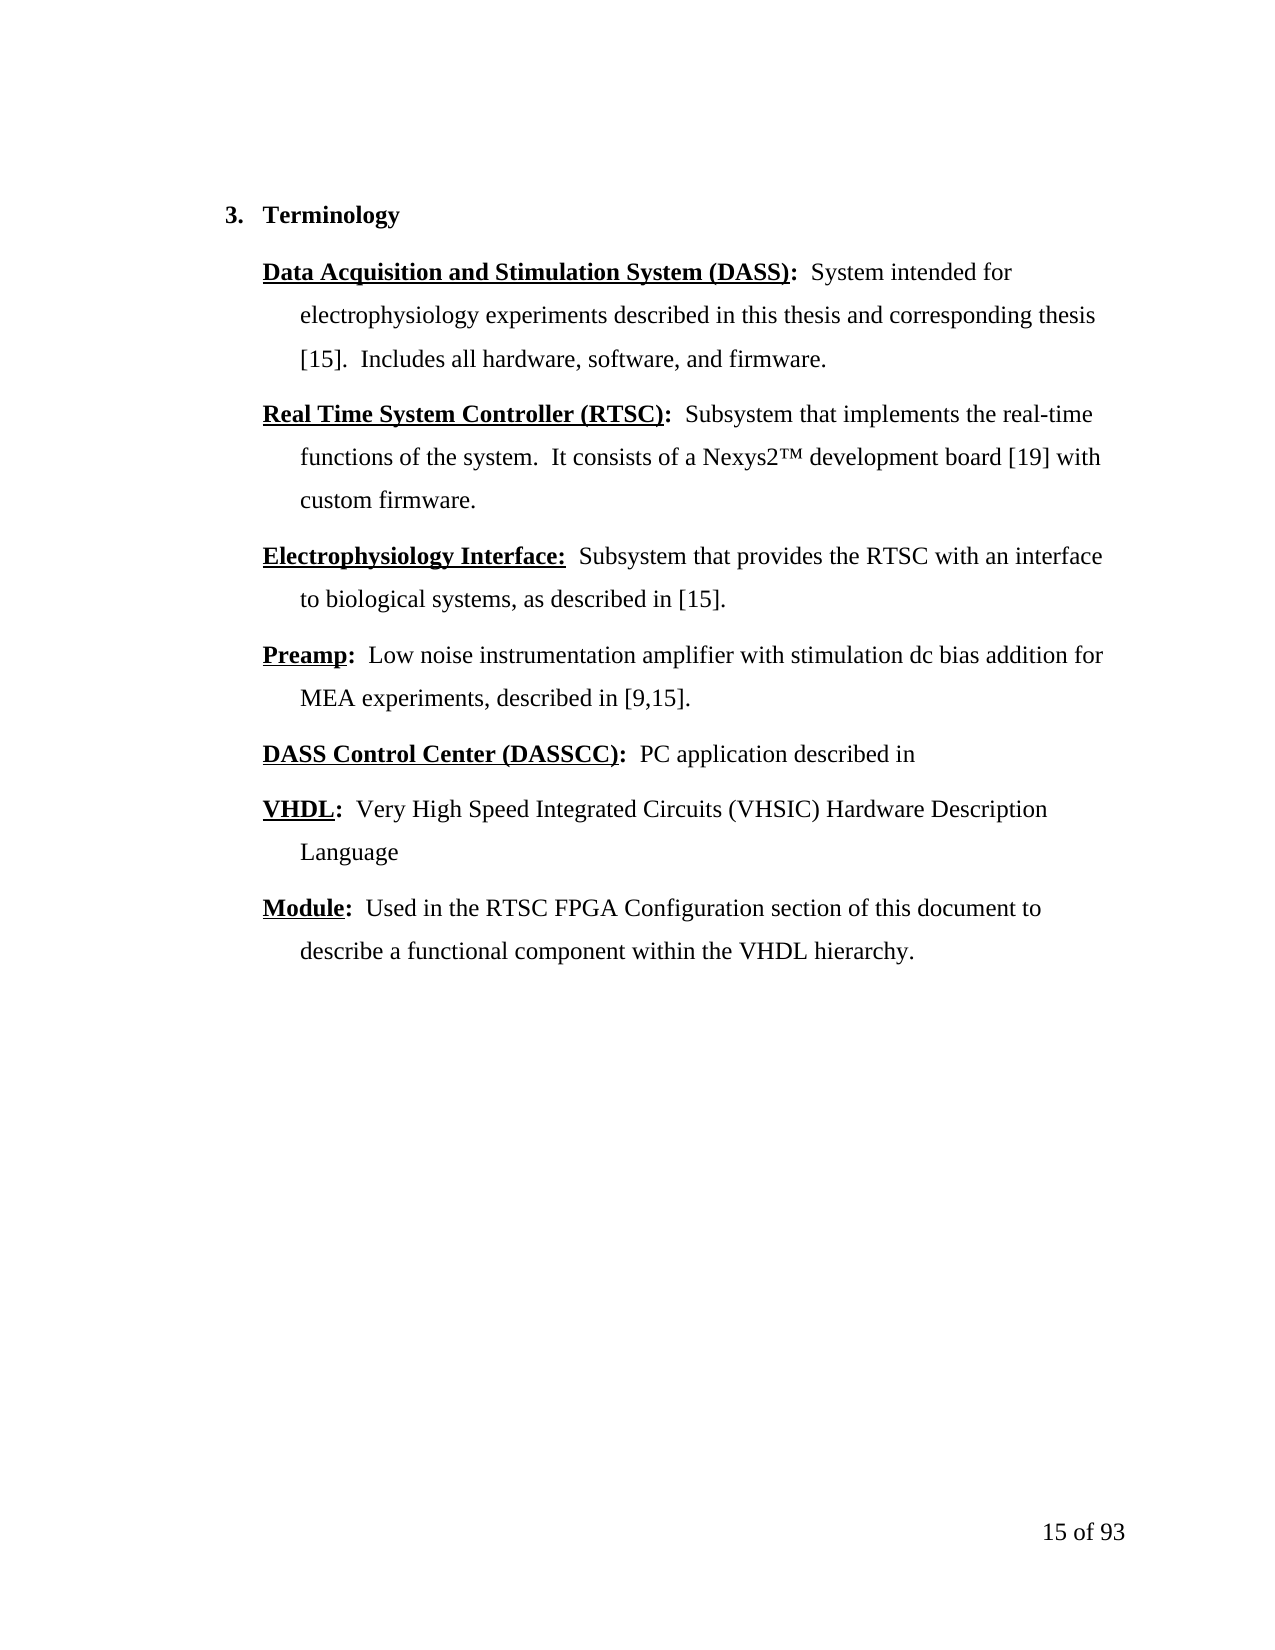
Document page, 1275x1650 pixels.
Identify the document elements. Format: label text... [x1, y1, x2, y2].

text DASS Control Center (DASSCC): PC application described in [262, 739, 1125, 767]
text Preamp: Low noise instrumentation amplifier with stimulation dc bias addition for MEA experiments, described in [,15]. [262, 640, 1125, 712]
subtitle Terminology [225, 200, 1125, 229]
text VHDL: Very High Speed Integrated Circuits (VHSIC) Hardware Description Language [262, 794, 1125, 866]
